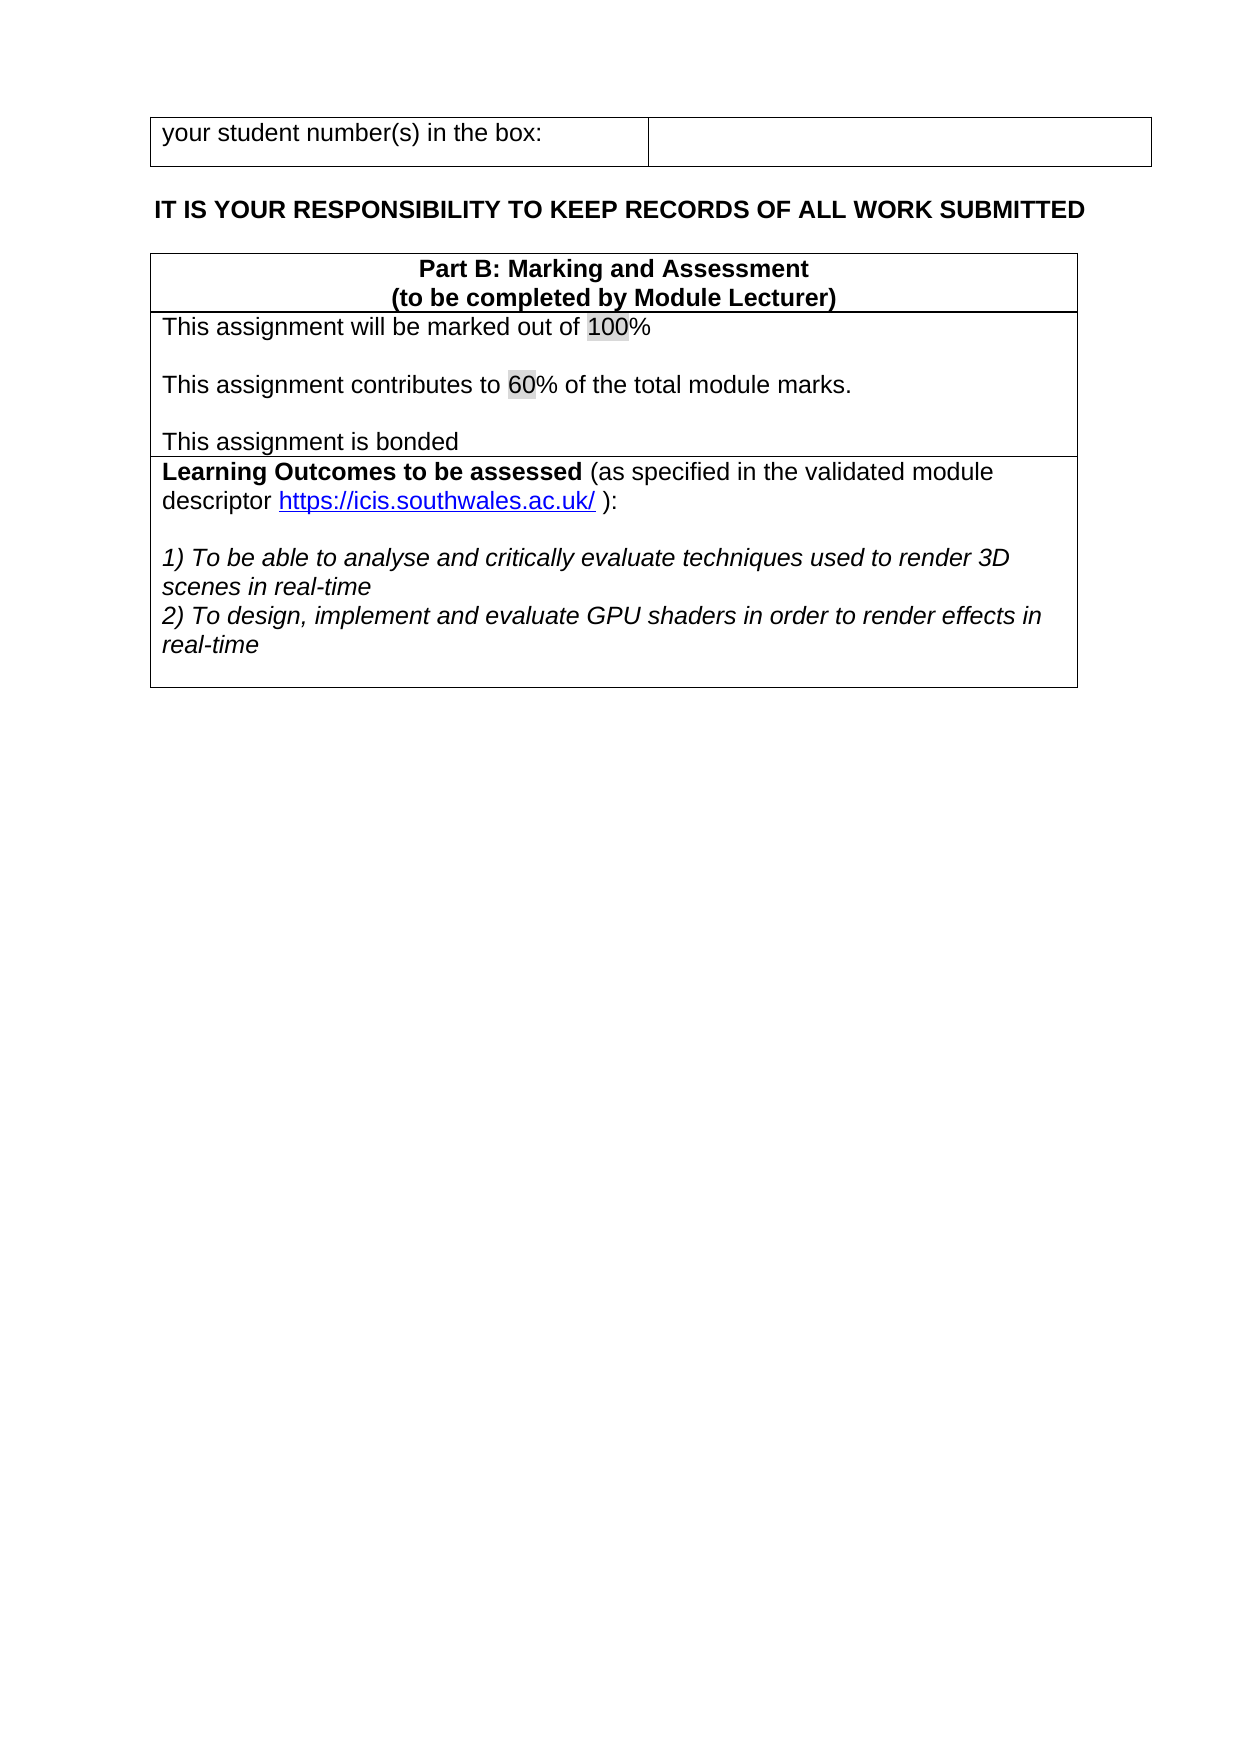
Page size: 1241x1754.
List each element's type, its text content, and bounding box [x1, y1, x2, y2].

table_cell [649, 118, 1151, 166]
table_cell Learning Outcomes to be assessed (as specified in the validated module descriptor https://icis.southwales.ac.uk/ ): 1) To be able to analyse and critically evaluate techniques used to render 3D scenes in real-time 2) To design, implement and evaluate GPU shaders in order to render effects in real-time [151, 457, 1077, 687]
table_cell This assignment will be marked out of 100% This assignment contributes to 60% of the total module marks. This assignment is bonded [151, 313, 1077, 456]
text IT IS YOUR RESPONSIBILITY TO KEEP RECORDS OF ALL WORK SUBMITTED [150, 195, 1090, 224]
table_header Part B: Marking and Assessment (to be completed by Module Lecturer) [151, 254, 1077, 311]
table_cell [151, 118, 648, 166]
